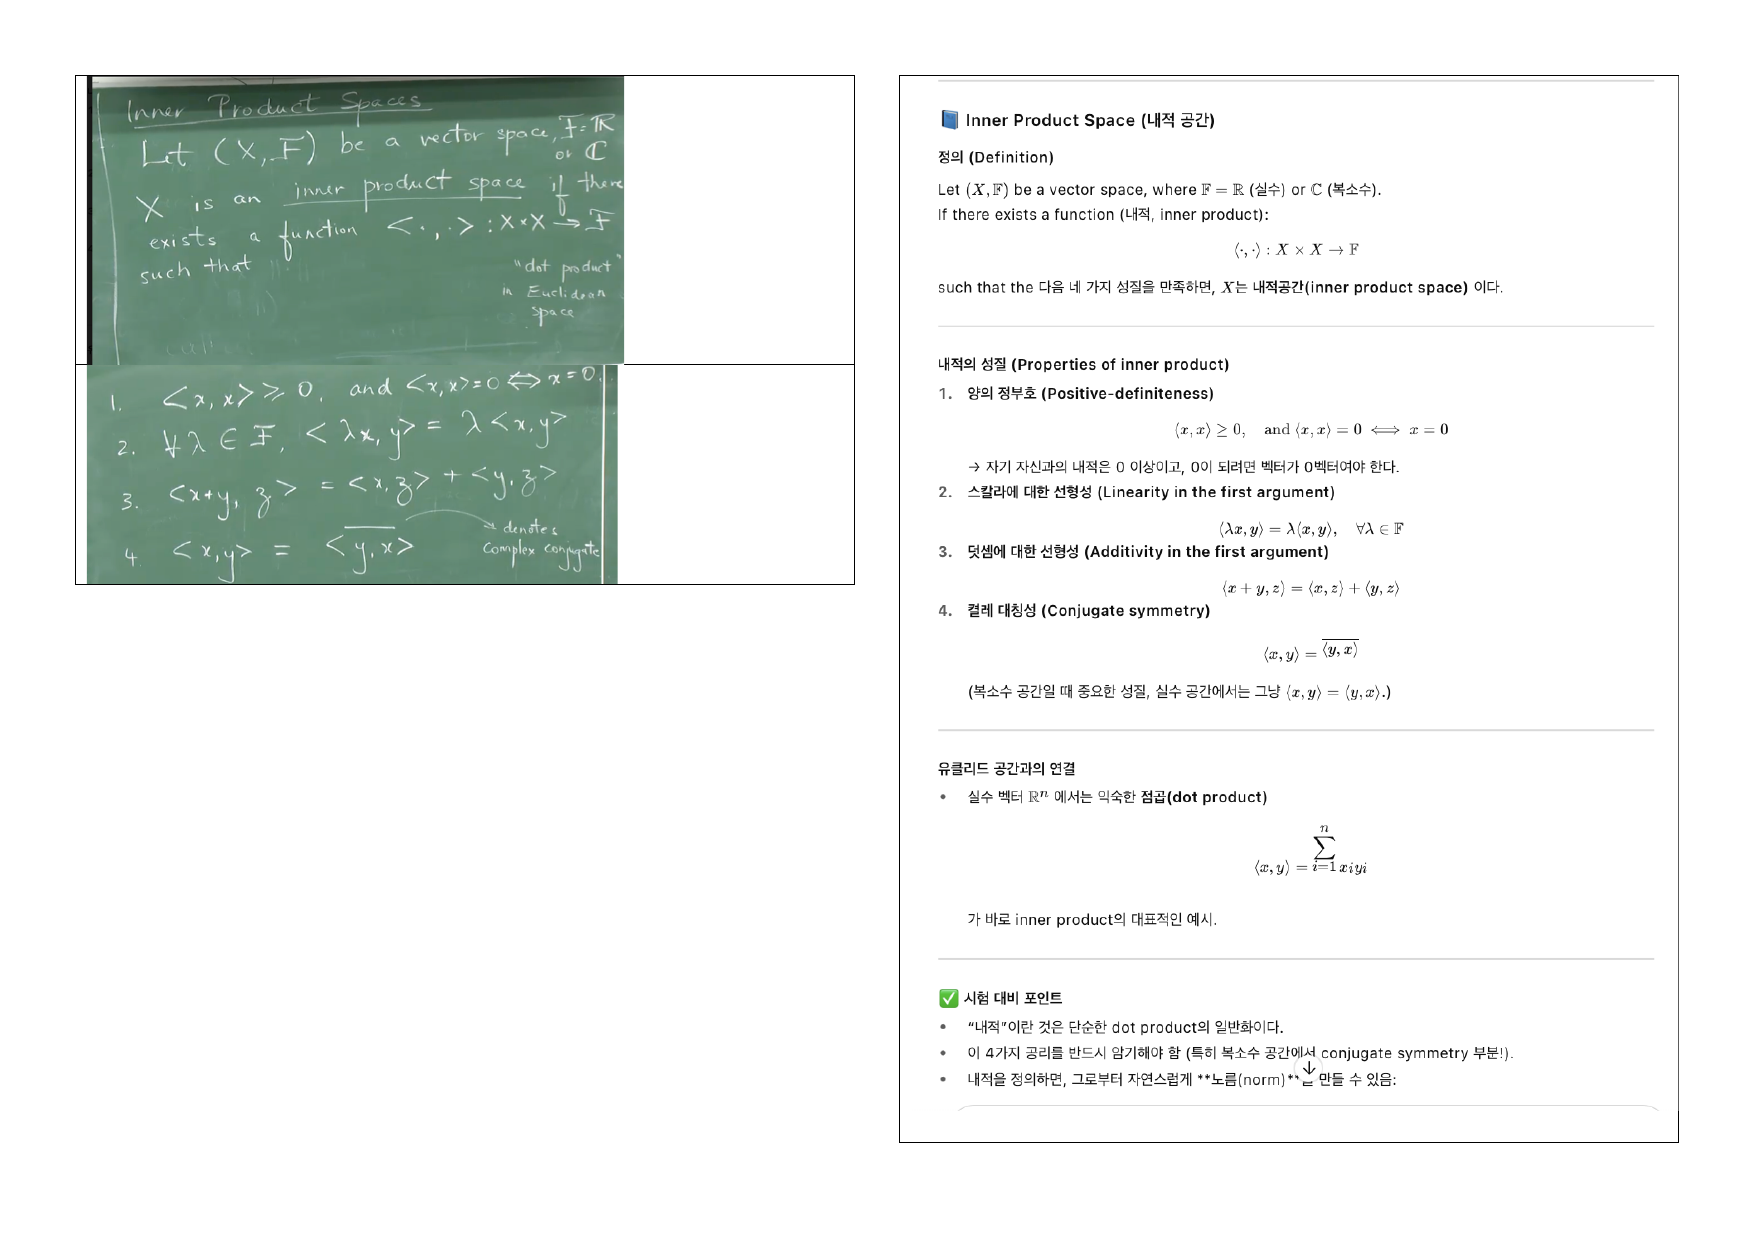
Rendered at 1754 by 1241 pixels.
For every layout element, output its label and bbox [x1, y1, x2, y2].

table_cell [618, 365, 854, 583]
table_cell [76, 365, 86, 583]
picture [86, 76, 625, 584]
table_cell [625, 76, 854, 364]
table_cell [76, 76, 86, 364]
picture [911, 76, 1679, 1111]
table_cell [900, 76, 1678, 1142]
